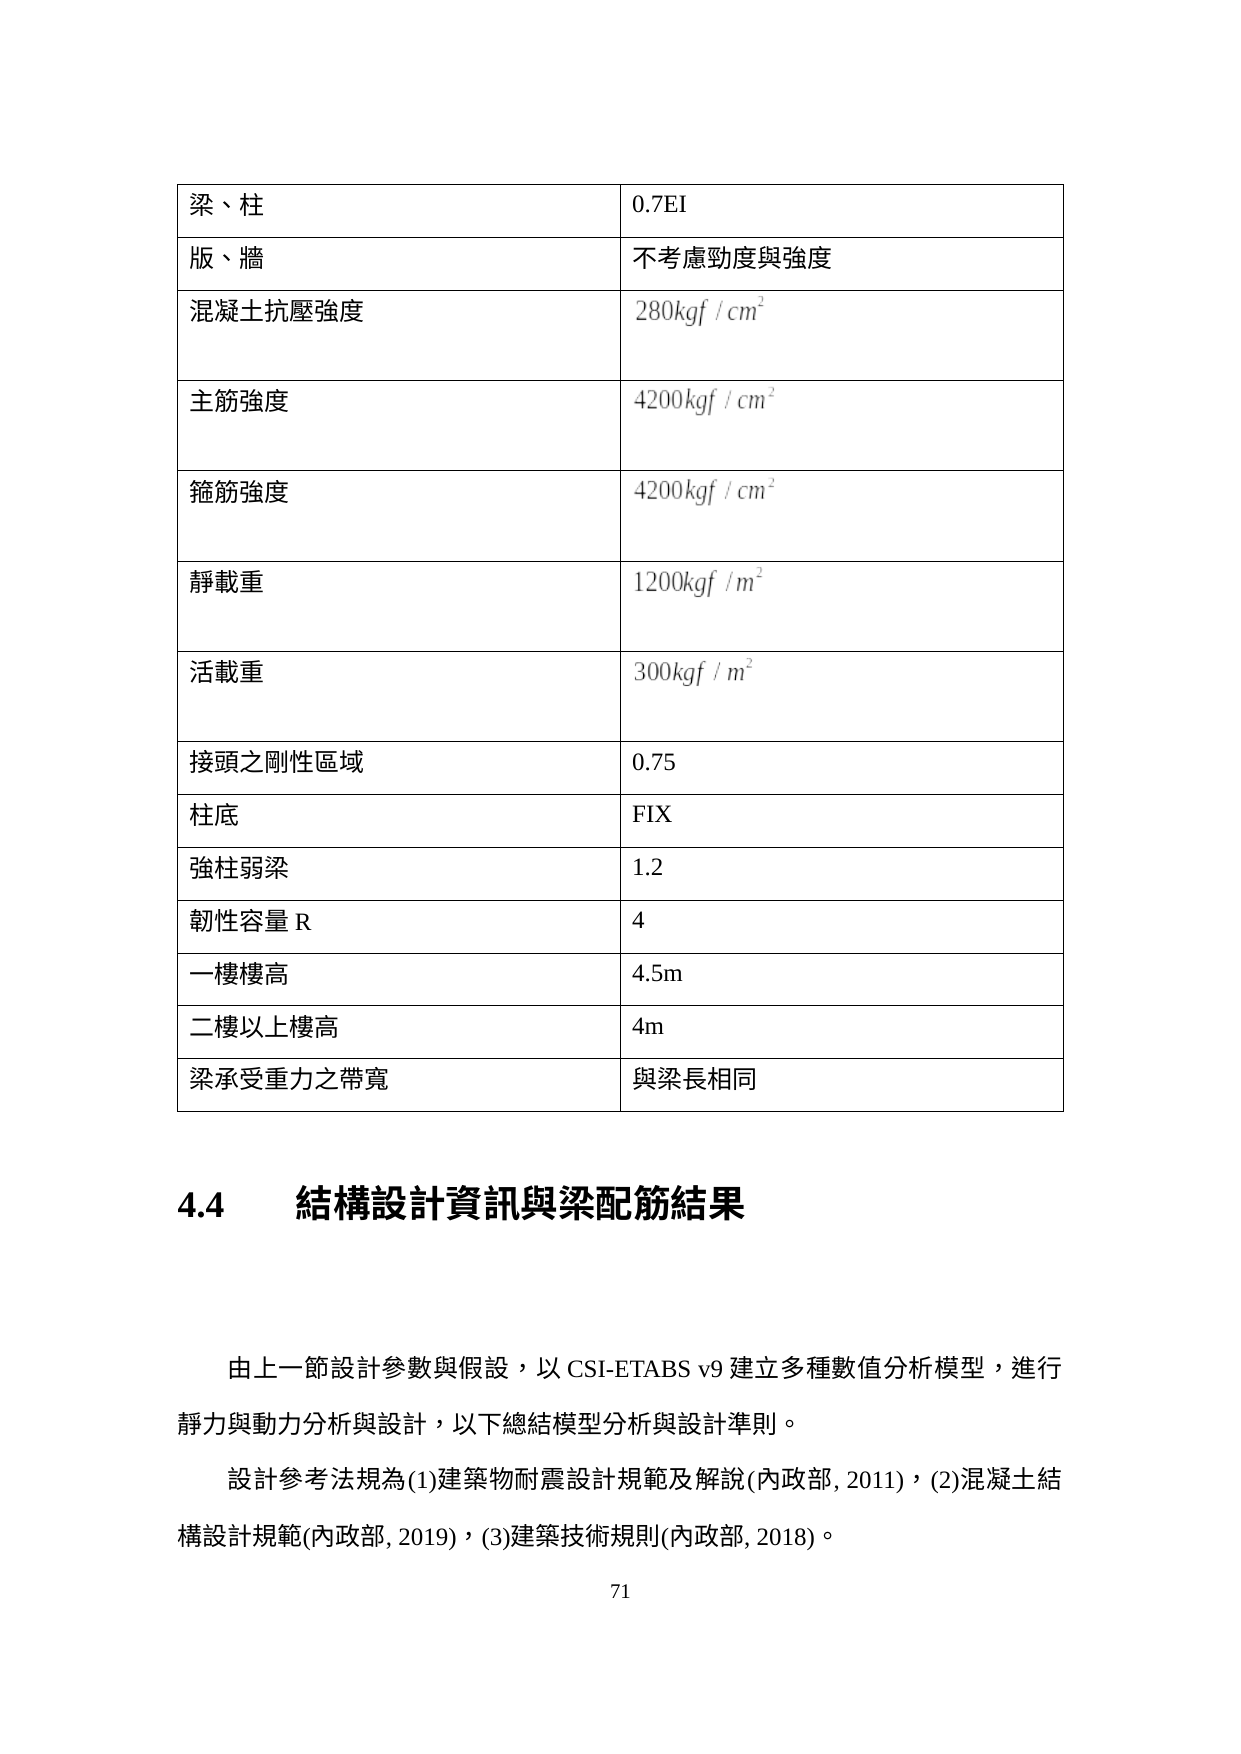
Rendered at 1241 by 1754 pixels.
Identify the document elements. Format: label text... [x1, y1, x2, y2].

table_cell 接頭之剛性區域 [178, 742, 620, 794]
table_cell 柱底 [178, 795, 620, 847]
subtitle 結構設計資訊與梁配筋結果 [177, 1164, 1063, 1239]
table_cell [621, 562, 1063, 651]
table_cell 0.75 [621, 742, 1063, 794]
table_cell 強柱弱梁 [178, 848, 620, 900]
table_cell 一樓樓高 [178, 954, 620, 1005]
table_cell [621, 471, 1063, 561]
table_cell 活載重 [178, 652, 620, 741]
table_cell 與梁長相同 [621, 1059, 1063, 1111]
table_cell 二樓以上樓高 [178, 1006, 620, 1058]
table_cell 1.2 [621, 848, 1063, 900]
table_cell [621, 652, 1063, 741]
table_cell 梁承受重力之帶寬 [178, 1059, 620, 1111]
table_cell 梁、柱 [178, 185, 620, 237]
table_cell 4m [621, 1006, 1063, 1058]
table_cell FIX [621, 795, 1063, 847]
table_cell 箍筋強度 [178, 471, 620, 561]
table_cell 版、牆 [178, 238, 620, 290]
table_cell 混凝土抗壓強度 [178, 291, 620, 380]
table_cell [621, 291, 1063, 380]
table_cell 0.7EI [621, 185, 1063, 237]
table_cell 韌性容量 R [178, 901, 620, 952]
text 設計參考法規為(1)建築物耐震設計規範及解說(內政部, 2011)，(2)混凝土結構設計規範(內政部, 2019)，(3)建築技術規則(內政部, 2018)。 [177, 1459, 1063, 1553]
table_cell 主筋強度 [178, 381, 620, 470]
table_cell 4.5m [621, 954, 1063, 1005]
text 由上一節設計參數與假設，以CSI-ETABS v9建立多種數值分析模型，進行靜力與動力分析與設計，以下總結模型分析與設計準則。 [177, 1347, 1063, 1441]
table_cell 4 [621, 901, 1063, 952]
table_cell [621, 381, 1063, 470]
table_cell 不考慮勁度與強度 [621, 238, 1063, 290]
table_cell 靜載重 [178, 562, 620, 651]
